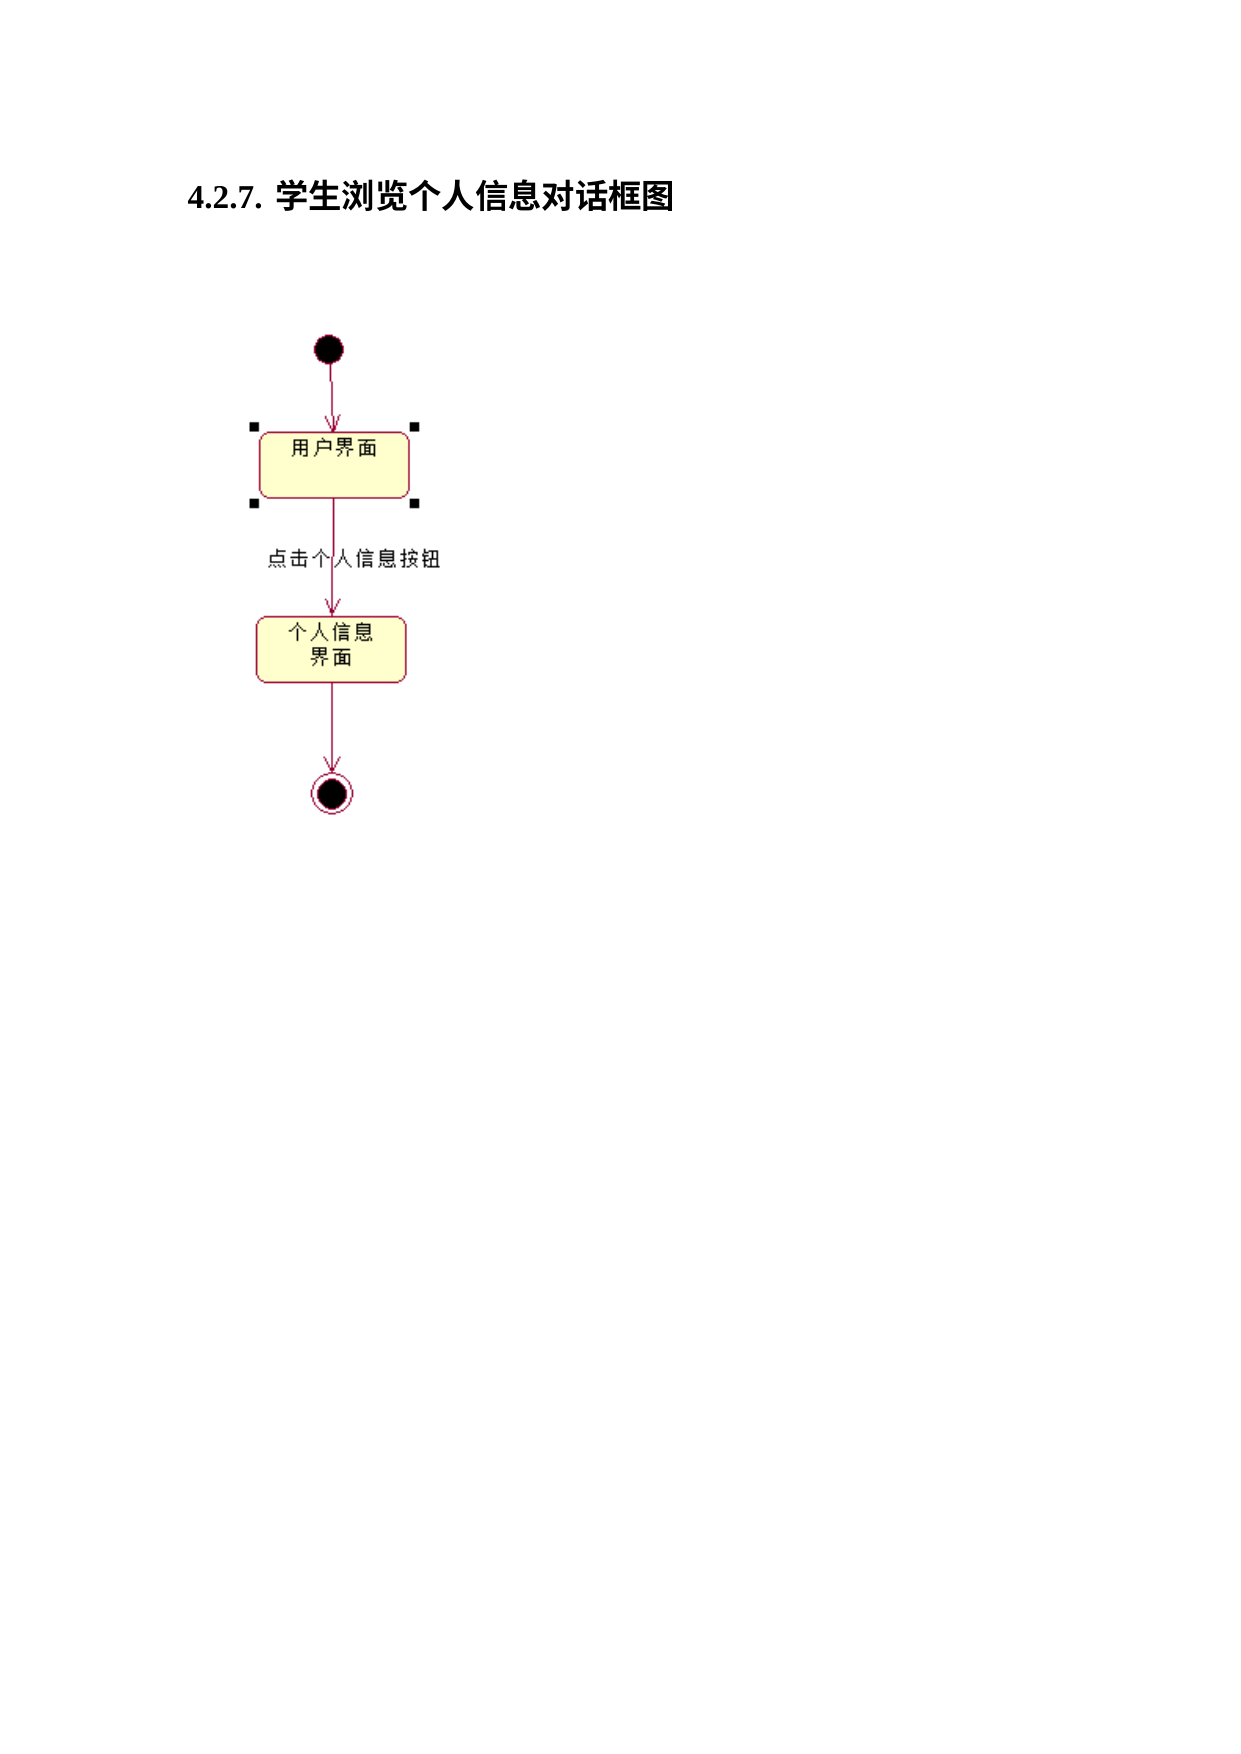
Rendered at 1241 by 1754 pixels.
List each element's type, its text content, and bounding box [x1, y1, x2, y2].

picture [187, 299, 531, 896]
subtitle 学生浏览个人信息对话框图 [187, 162, 1053, 227]
